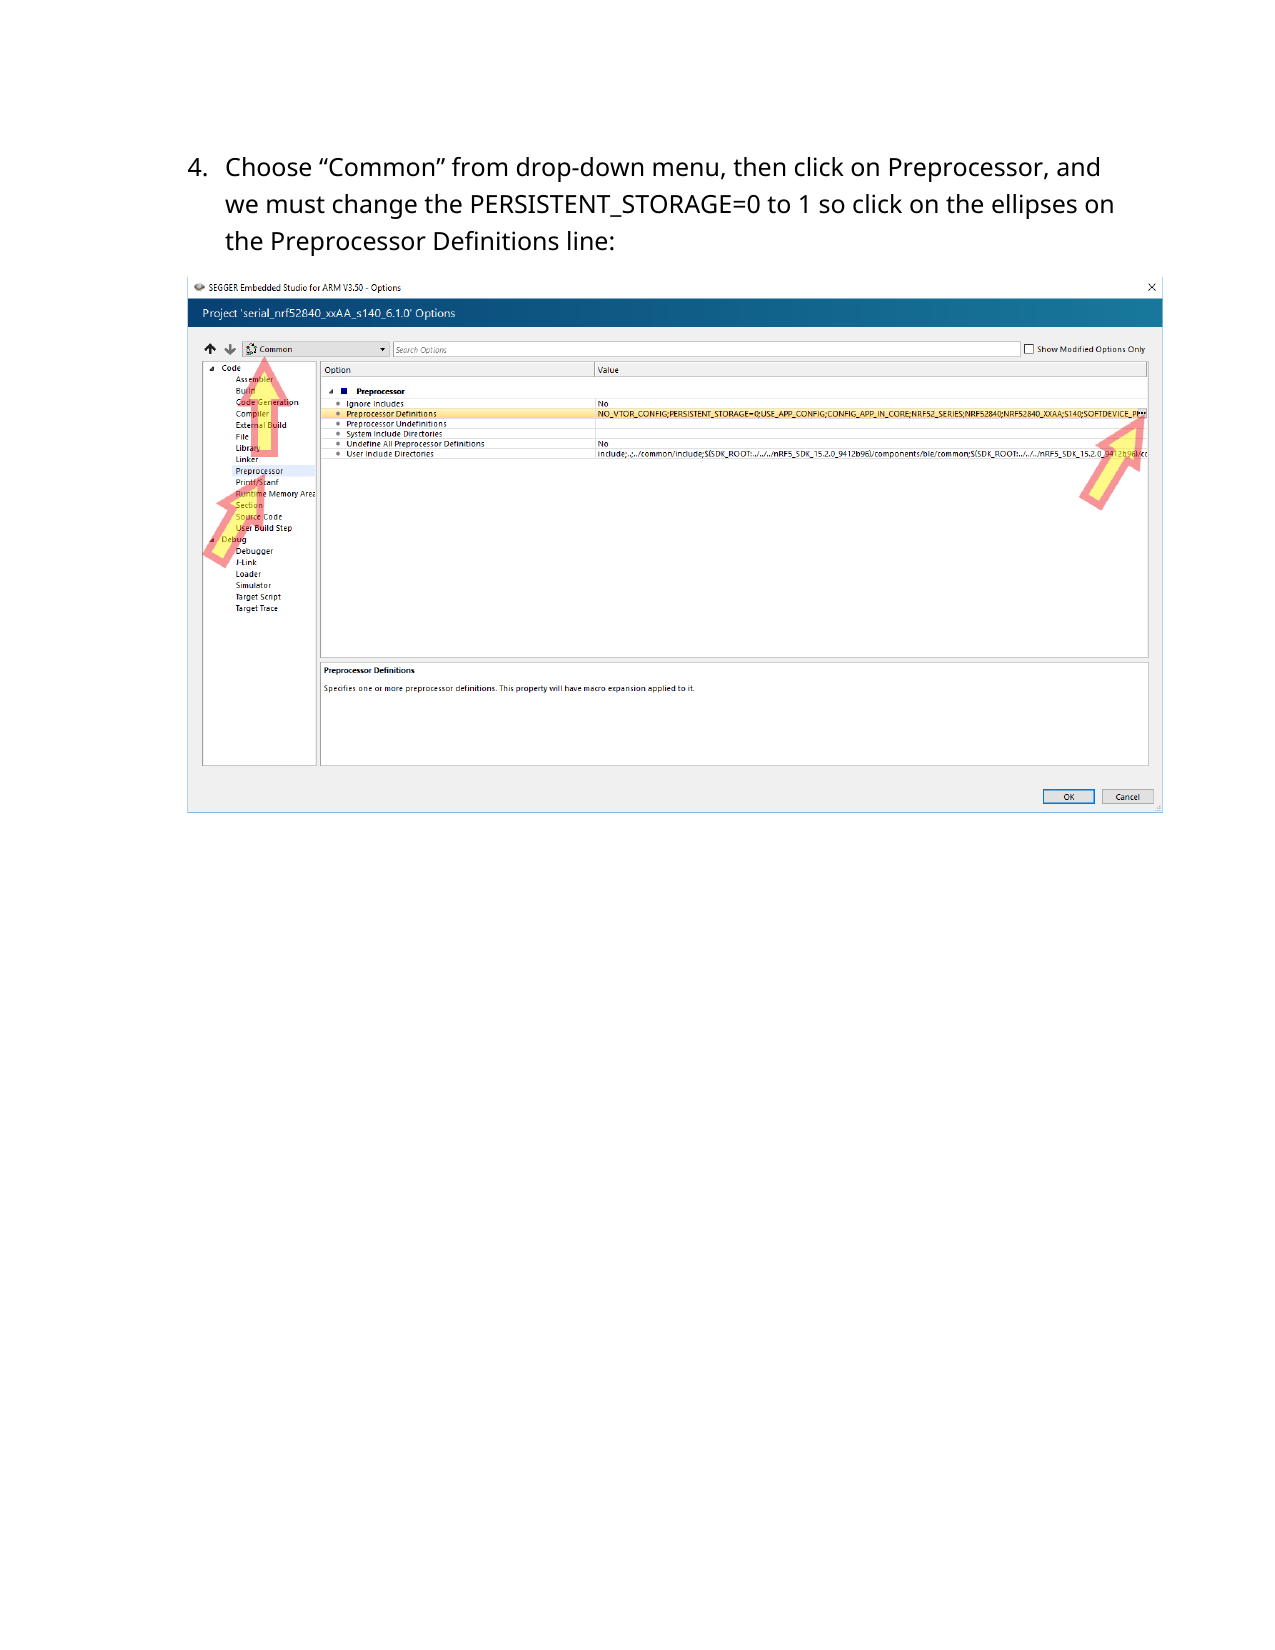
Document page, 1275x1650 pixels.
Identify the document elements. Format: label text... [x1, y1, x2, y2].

picture [187, 277, 1163, 813]
list Choose “Common” from drop-down menu, then click on Preprocessor, and we must change the PERSISTENT_STORAGE=0 to 1 so click on the ellipses on the Preprocessor Definitions line: [187, 150, 1125, 258]
